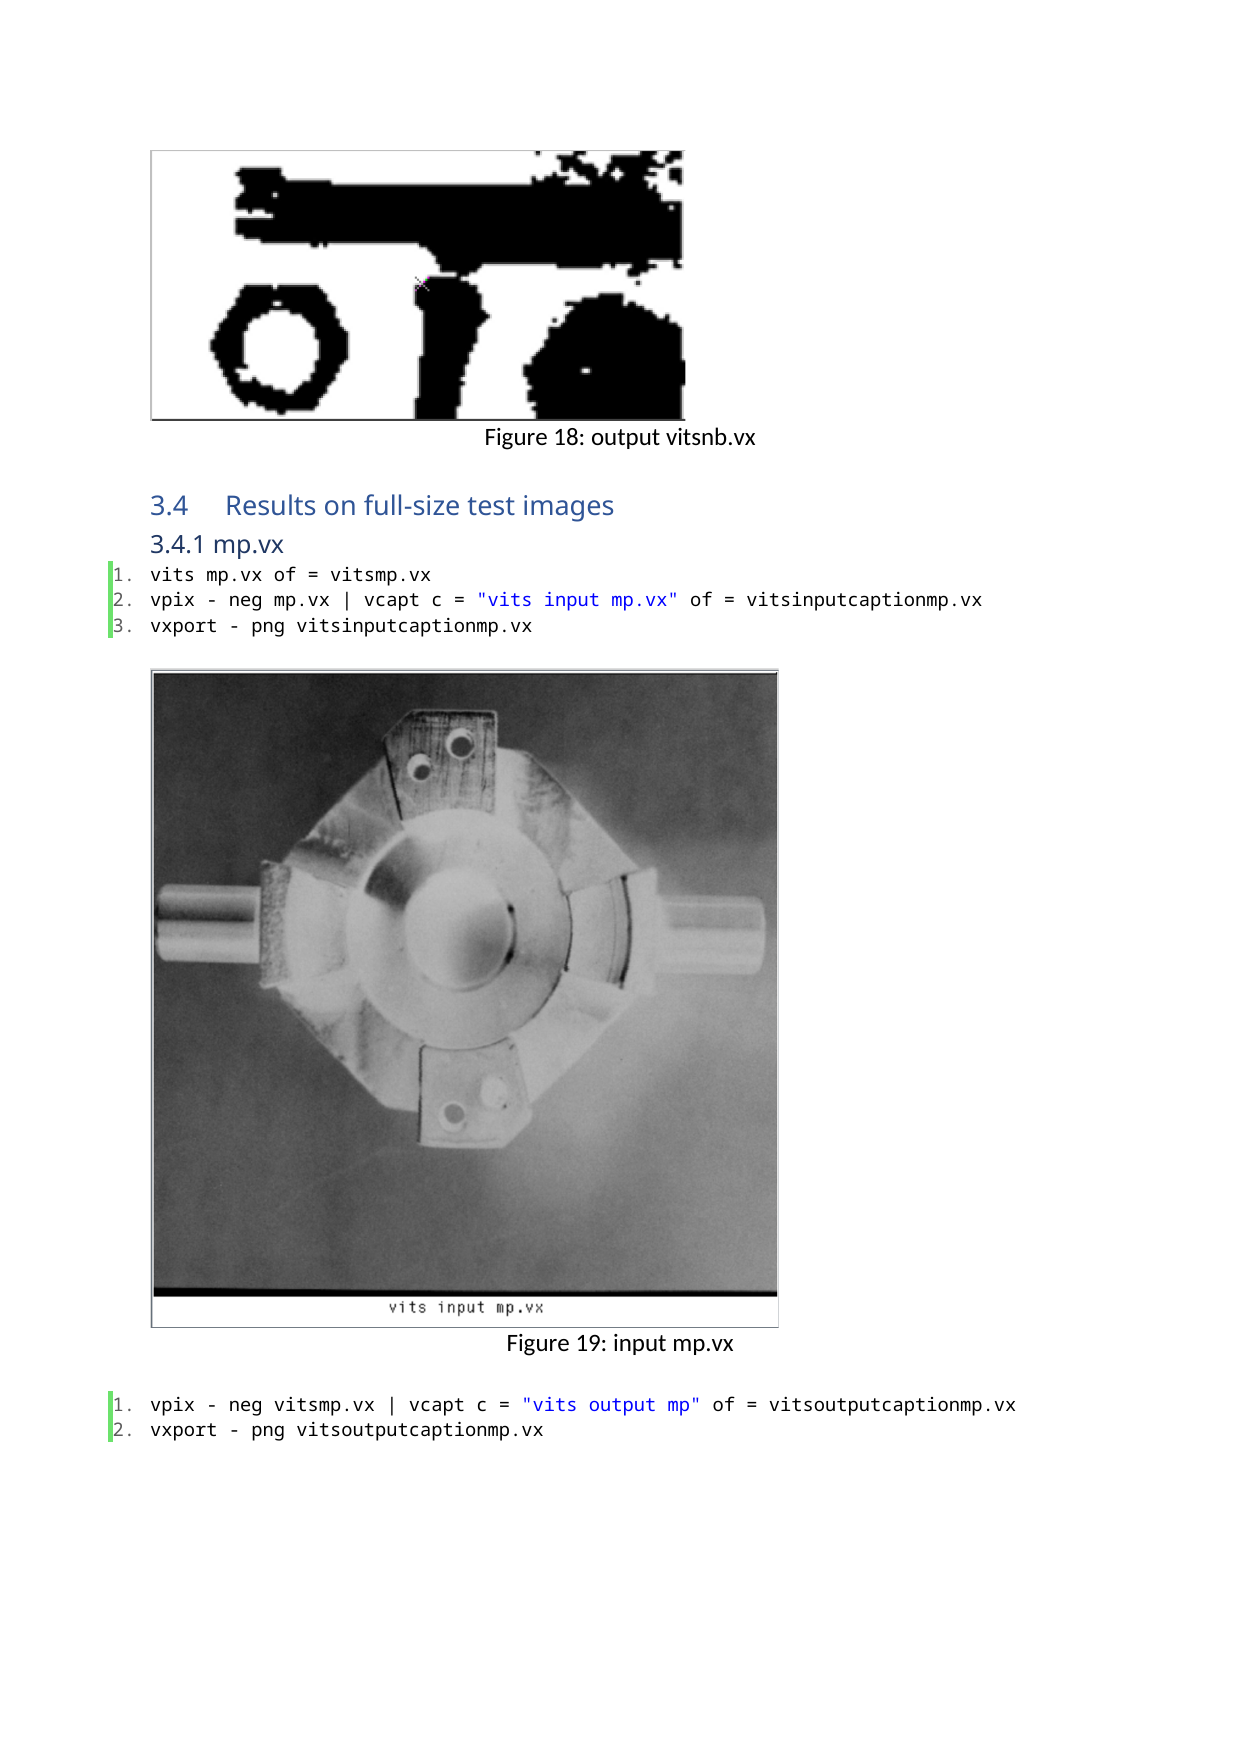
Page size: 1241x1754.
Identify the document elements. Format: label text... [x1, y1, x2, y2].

subtitle 3.4 Results on full-size test images [150, 486, 1090, 523]
subtitle 3.4.1 mp.vx [150, 527, 1090, 561]
list vxport - png vitsinputcaptionmp.vx [113, 612, 1090, 638]
list vits mp.vx of = vitsmp.vx [113, 561, 1090, 587]
picture [150, 150, 686, 421]
list vpix - neg vitsmp.vx | vcapt c = "vits output mp" of = vitsoutputcaptionmp.vx [113, 1391, 1090, 1416]
list vxport - png vitsoutputcaptionmp.vx [113, 1416, 1090, 1442]
text Figure 19: input mp.vx [150, 1327, 1090, 1358]
list vpix - neg mp.vx | vcapt c = "vits input mp.vx" of = vitsinputcaptionmp.vx [113, 587, 1090, 612]
picture [150, 668, 779, 1328]
text Figure 18: output vitsnb.vx [150, 421, 1090, 451]
